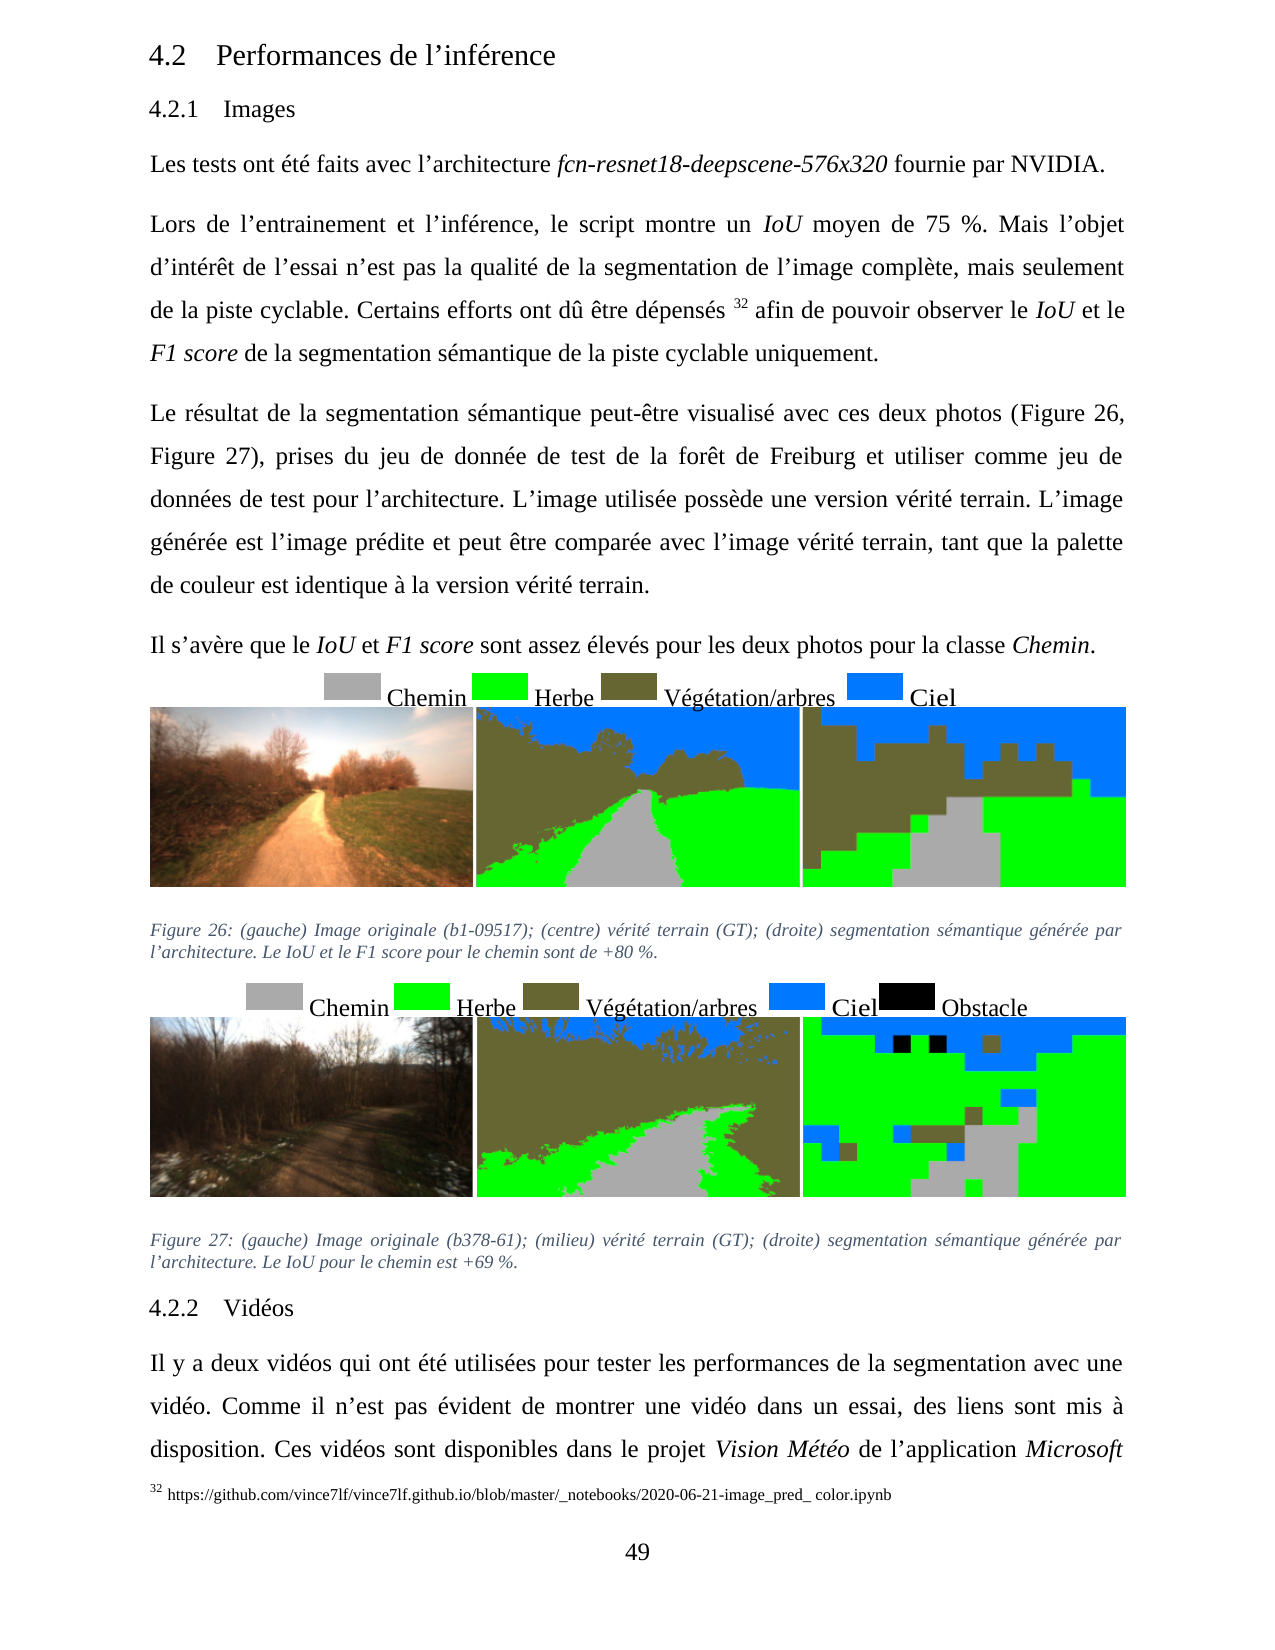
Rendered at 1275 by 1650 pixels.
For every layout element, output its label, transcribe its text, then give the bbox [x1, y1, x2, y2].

picture [150, 707, 1126, 887]
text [150, 1348, 1125, 1463]
subtitle Vidéos [148, 1293, 1125, 1322]
subtitle Images [148, 94, 1125, 123]
text Le résultat de la segmentation sémantique peut-être visualisé avec ces deux photos (Figure 26, Figure 27), prises du jeu de donnée de test de la forêt de Freiburg et utiliser comme jeu de données de test pour l’architecture. L’image utilisée possède une version vérité terrain. L’image générée est l’image prédite et peut être comparée avec l’image vérité terrain, tant que la palette de couleur est identique à la version vérité terrain. [150, 398, 1125, 599]
text Figure 26: (gauche) Image originale (b1-09517); (centre) vérité terrain (GT); (droite) segmentation sémantique générée par l’architecture. Le IoU et le F1 score pour le chemin sont de +80 %. [150, 919, 1125, 962]
subtitle Performances de l’inférence [148, 37, 1125, 72]
text Il s’avère que le IoU et F1 score sont assez élevés pour les deux photos pour la classe Chemin. [150, 630, 1125, 659]
text Lors de l’entrainement et l’inférence, le script montre un IoU moyen de 75 %. Mais l’objet d’intérêt de l’essai n’est pas la qualité de la segmentation de l’image complète, mais seulement de la piste cyclable. Certains efforts ont dû être dépensés afin de pouvoir observer le IoU et le F1 score de la segmentation sémantique de la piste cyclable uniquement. [150, 209, 1125, 367]
text Figure 27: (gauche) Image originale (b378-61); (milieu) vérité terrain (GT); (droite) segmentation sémantique générée par l’architecture. Le IoU pour le chemin est +69 %. [150, 1229, 1125, 1272]
picture [150, 1017, 1126, 1197]
text Les tests ont été faits avec l’architecture fcn-resnet18-deepscene-576x320 fournie par NVIDIA. [150, 149, 1125, 178]
